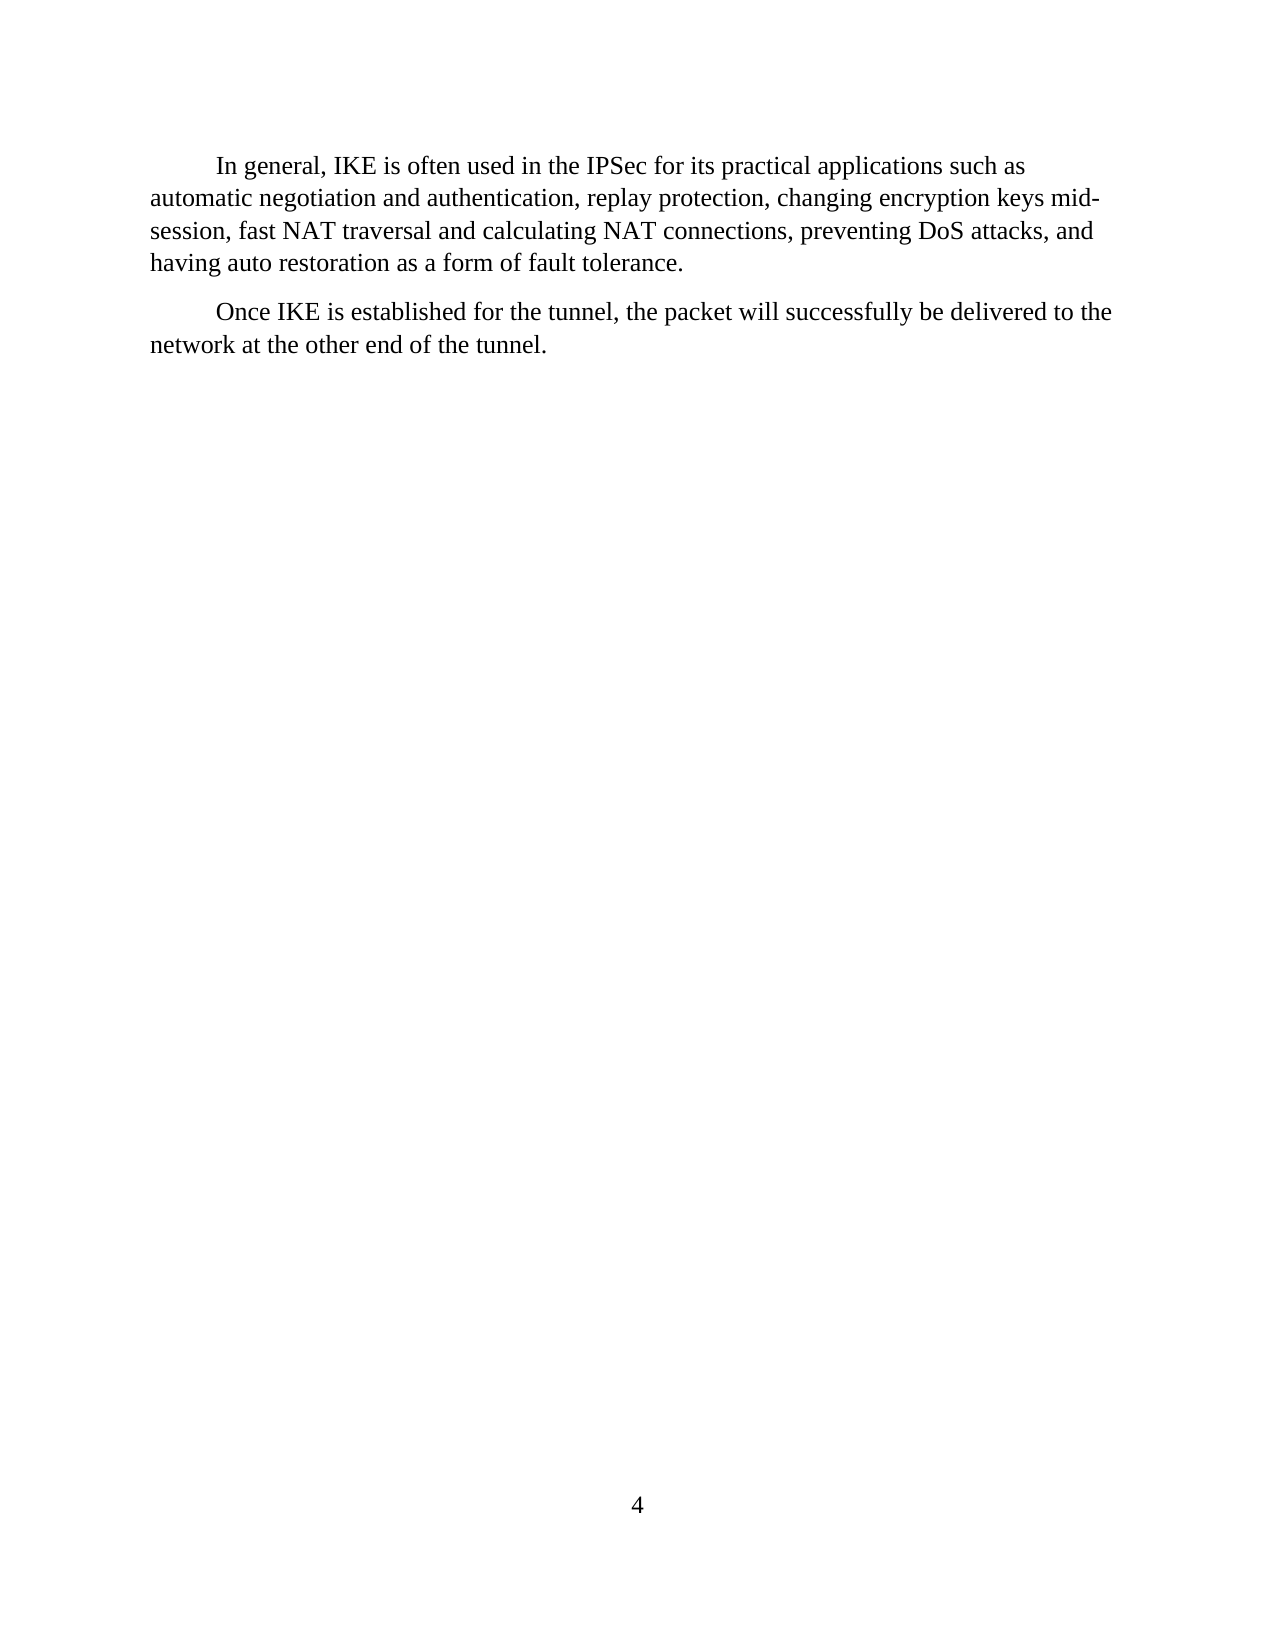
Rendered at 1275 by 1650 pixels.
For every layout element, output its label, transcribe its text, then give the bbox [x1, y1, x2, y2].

text In general, IKE is often used in the IPSec for its practical applications such as automatic negotiation and authentication, replay protection, changing encryption keys mid-session, fast NAT traversal and calculating NAT connections, preventing DoS attacks, and having auto restoration as a form of fault tolerance. [150, 150, 1125, 277]
text Once IKE is established for the tunnel, the packet will successfully be delivered to the network at the other end of the tunnel. [150, 296, 1125, 359]
